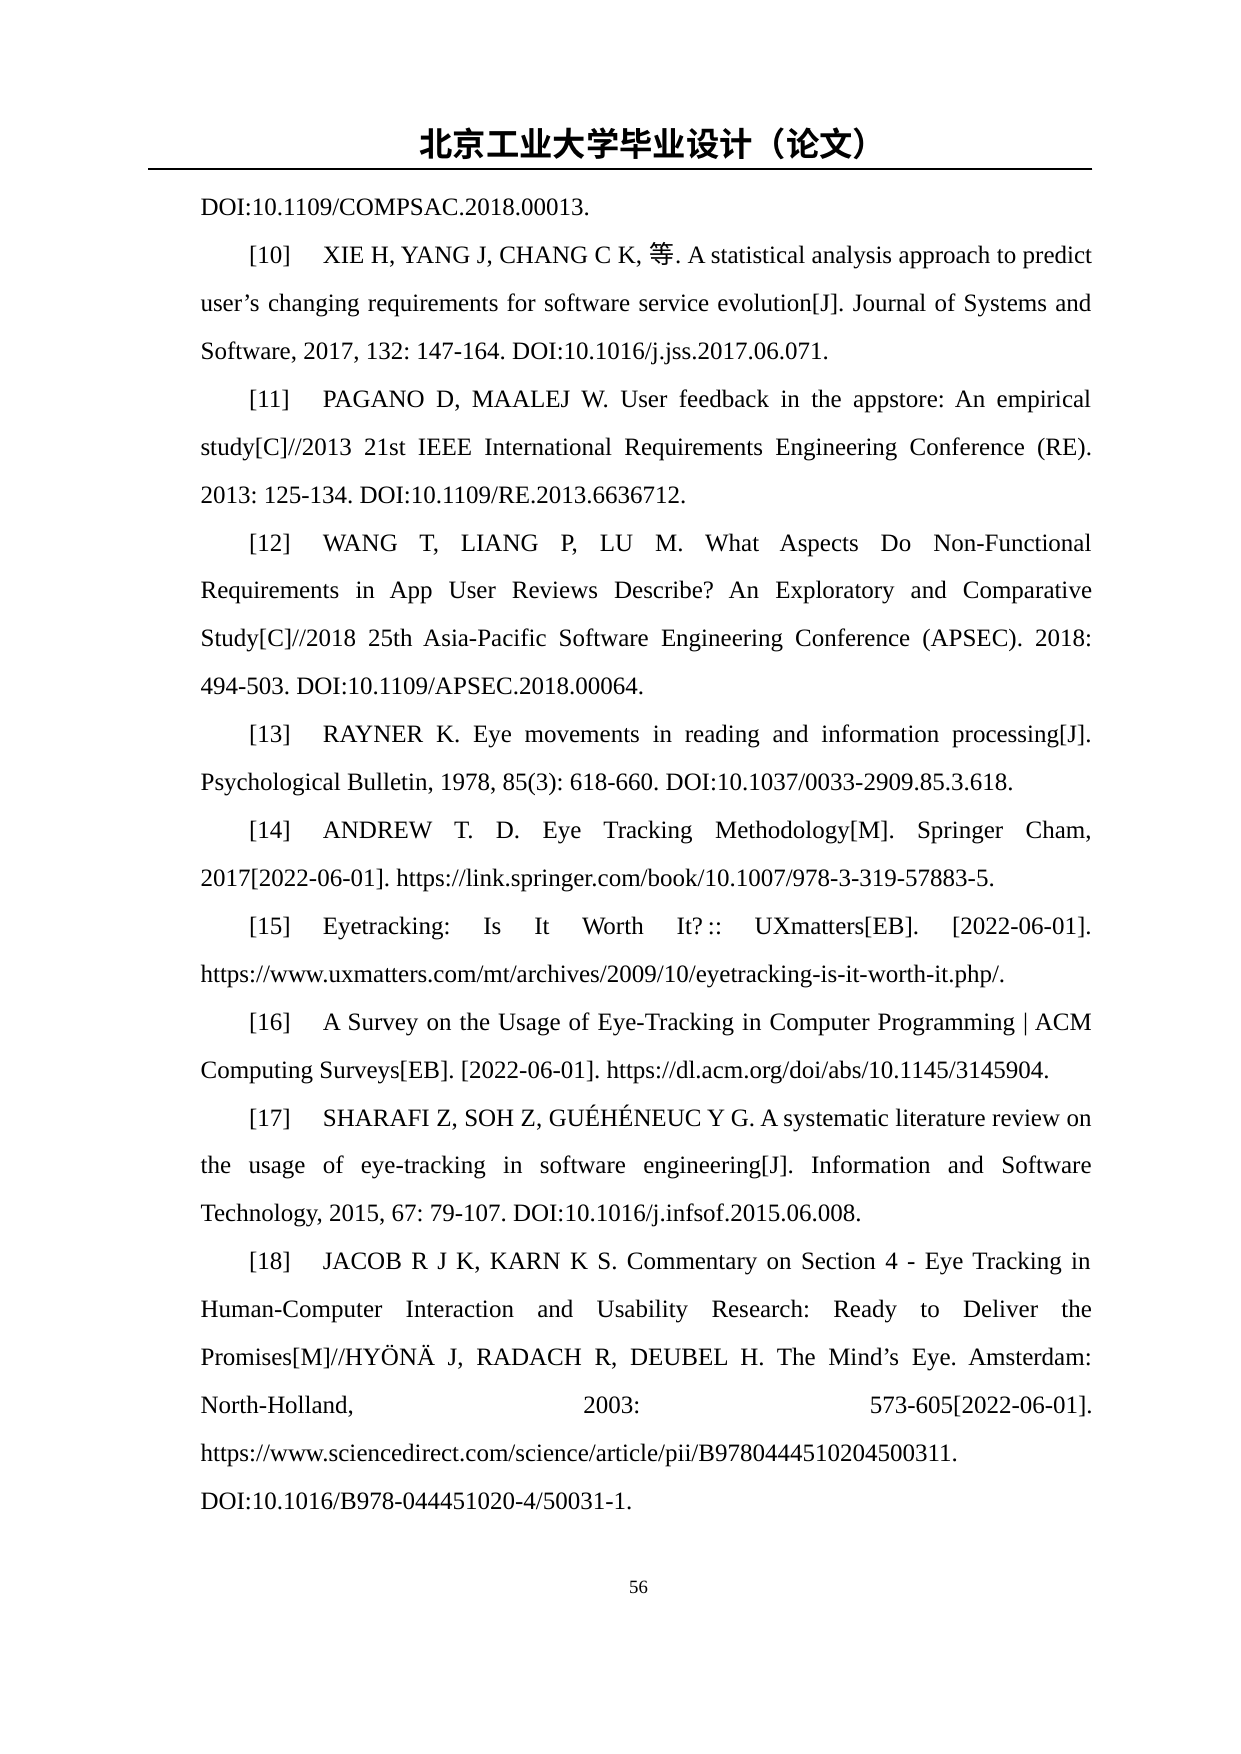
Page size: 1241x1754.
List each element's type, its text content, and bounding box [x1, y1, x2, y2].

text [18] JACOB R J K, KARN K S. Commentary on Section 4 - Eye Tracking in Human-Computer Interaction and Usability Research: Ready to Deliver the Promises[M]//HYÖNÄ J, RADACH R, DEUBEL H. The Mind’s Eye. Amsterdam: North-Holland, 2003: 573-605[2022-06-01]. https://www.sciencedirect.com/science/article/pii/B9780444510204500311. DOI:10.1016/B978-044451020-4/50031-1. [200, 1231, 1092, 1519]
text [11] PAGANO D, MAALEJ W. User feedback in the appstore: An empirical study[C]//2013 21st IEEE International Requirements Engineering Conference (RE). 2013: 125-134. DOI:10.1109/RE.2013.6636712. [200, 369, 1092, 513]
text [10] XIE H, YANG J, CHANG C K, 等. A statistical analysis approach to predict user’s changing requirements for software service evolution[J]. Journal of Systems and Software, 2017, 132: 147-164. DOI:10.1016/j.jss.2017.06.071. [200, 225, 1092, 369]
text [16] A Survey on the Usage of Eye-Tracking in Computer Programming | ACM Computing Surveys[EB]. [2022-06-01]. https://dl.acm.org/doi/abs/10.1145/3145904. [200, 992, 1092, 1088]
text [17] SHARAFI Z, SOH Z, GUÉHÉNEUC Y G. A systematic literature review on the usage of eye-tracking in software engineering[J]. Information and Software Technology, 2015, 67: 79-107. DOI:10.1016/j.infsof.2015.06.008. [200, 1088, 1092, 1231]
text [13] RAYNER K. Eye movements in reading and information processing[J]. Psychological Bulletin, 1978, 85(3): 618-660. DOI:10.1037/0033-2909.85.3.618. [200, 704, 1092, 800]
text [14] ANDREW T. D. Eye Tracking Methodology[M]. Springer Cham, 2017[2022-06-01]. https://link.springer.com/book/10.1007/978-3-319-57883-5. [200, 800, 1092, 896]
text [200, 177, 1092, 225]
text [12] WANG T, LIANG P, LU M. What Aspects Do Non-Functional Requirements in App User Reviews Describe? An Exploratory and Comparative Study[C]//2018 25th Asia-Pacific Software Engineering Conference (APSEC). 2018: 494-503. DOI:10.1109/APSEC.2018.00064. [200, 513, 1092, 704]
text [15] Eyetracking: Is It Worth It? :: UXmatters[EB]. [2022-06-01]. https://www.uxmatters.com/mt/archives/2009/10/eyetracking-is-it-worth-it.php/. [200, 896, 1092, 992]
